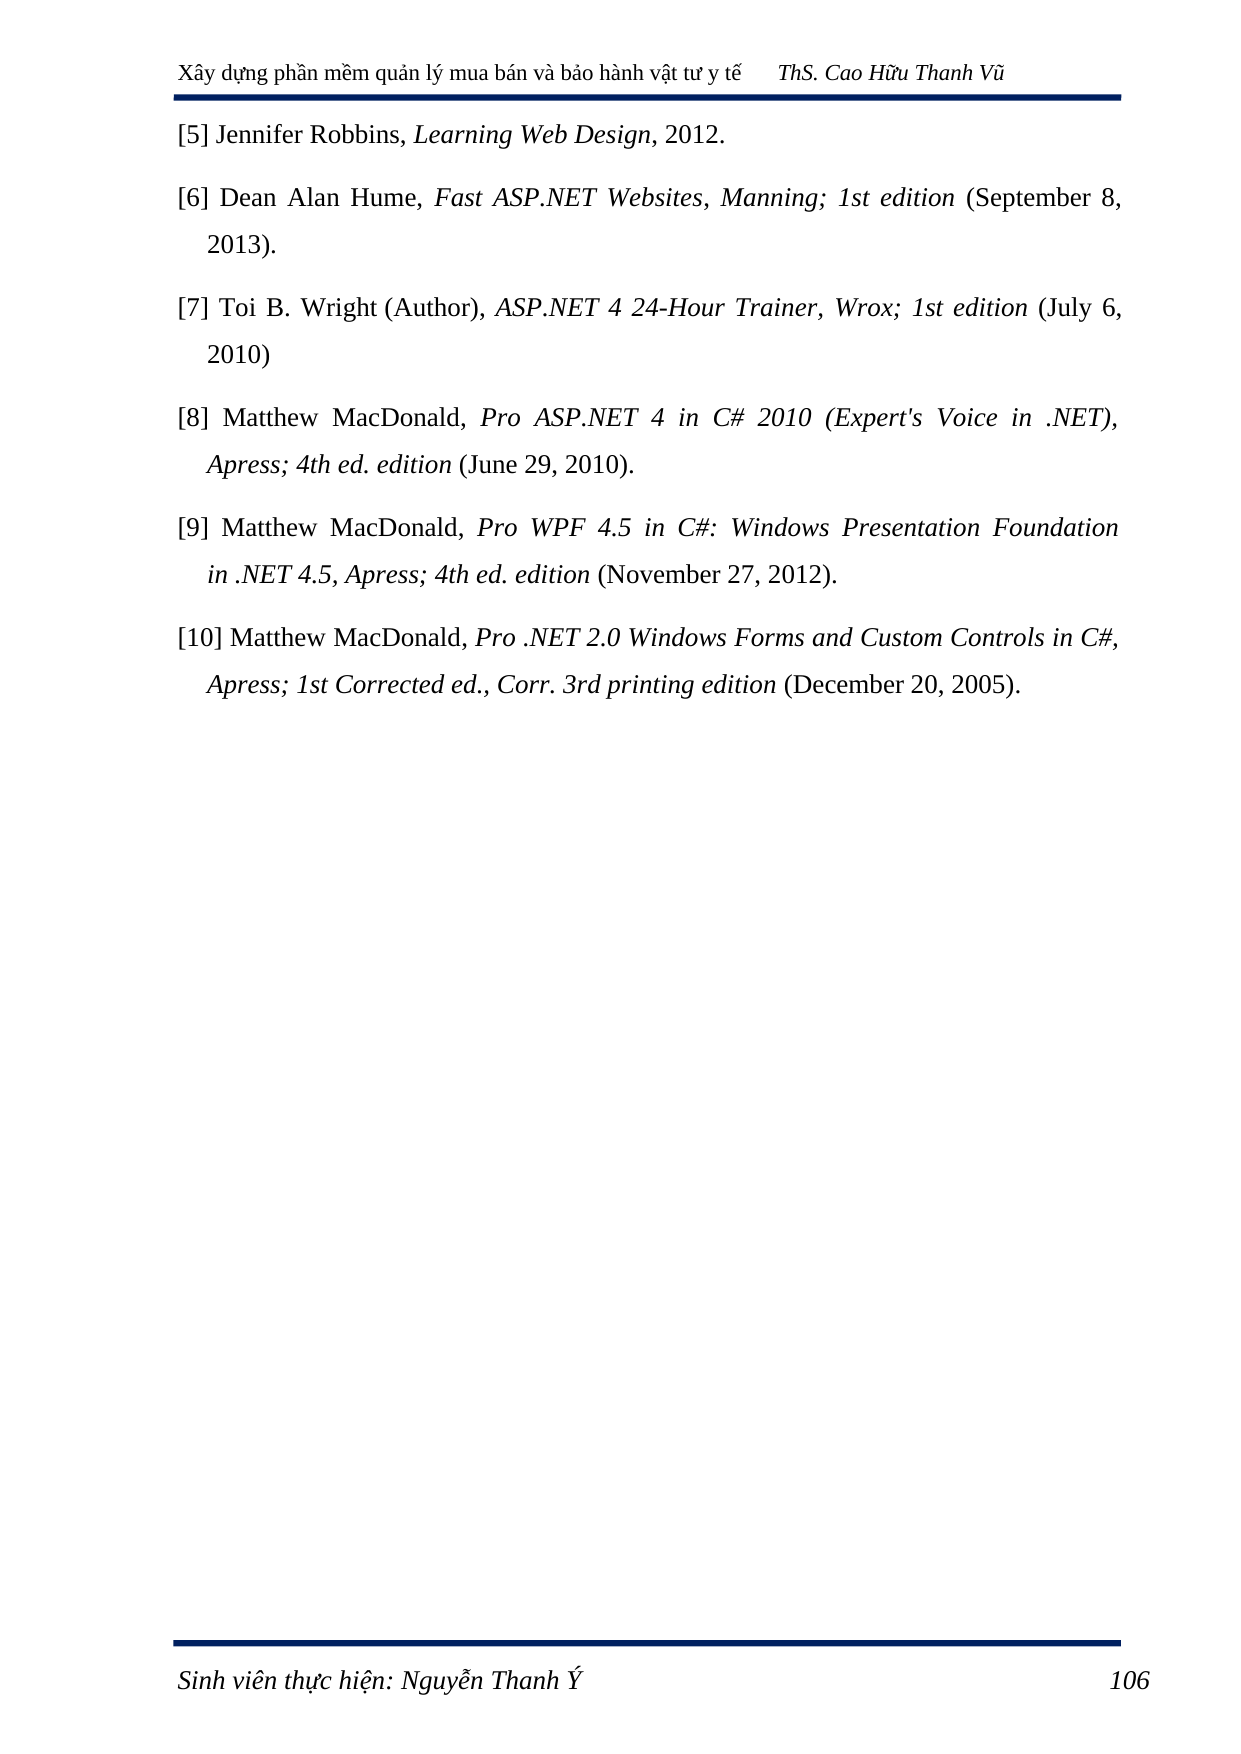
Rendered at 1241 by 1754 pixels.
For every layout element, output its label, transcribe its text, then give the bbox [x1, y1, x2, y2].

text [10] Matthew MacDonald, Pro .NET 2.0 Windows Forms and Custom Controls in C#, Apress; 1st Corrected ed., Corr. 3rd printing edition (December 20, 2005). [177, 621, 1122, 699]
text [9] Matthew MacDonald, Pro WPF 4.5 in C#: Windows Presentation Foundation in .NET 4.5, Apress; 4th ed. edition (November 27, 2012). [177, 511, 1122, 589]
text [7] Toi B. Wright (Author), ASP.NET 4 24-Hour Trainer, Wrox; 1st edition (July 6, 2010) [177, 291, 1122, 369]
text [8] Matthew MacDonald, Pro ASP.NET 4 in C# 2010 (Expert's Voice in .NET), Apress; 4th ed. edition (June 29, 2010). [177, 401, 1122, 479]
text [6] Dean Alan Hume, Fast ASP.NET Websites, Manning; 1st edition (September 8, 2013). [177, 181, 1122, 259]
text [5] Jennifer Robbins, Learning Web Design, 2012. [177, 118, 1122, 149]
